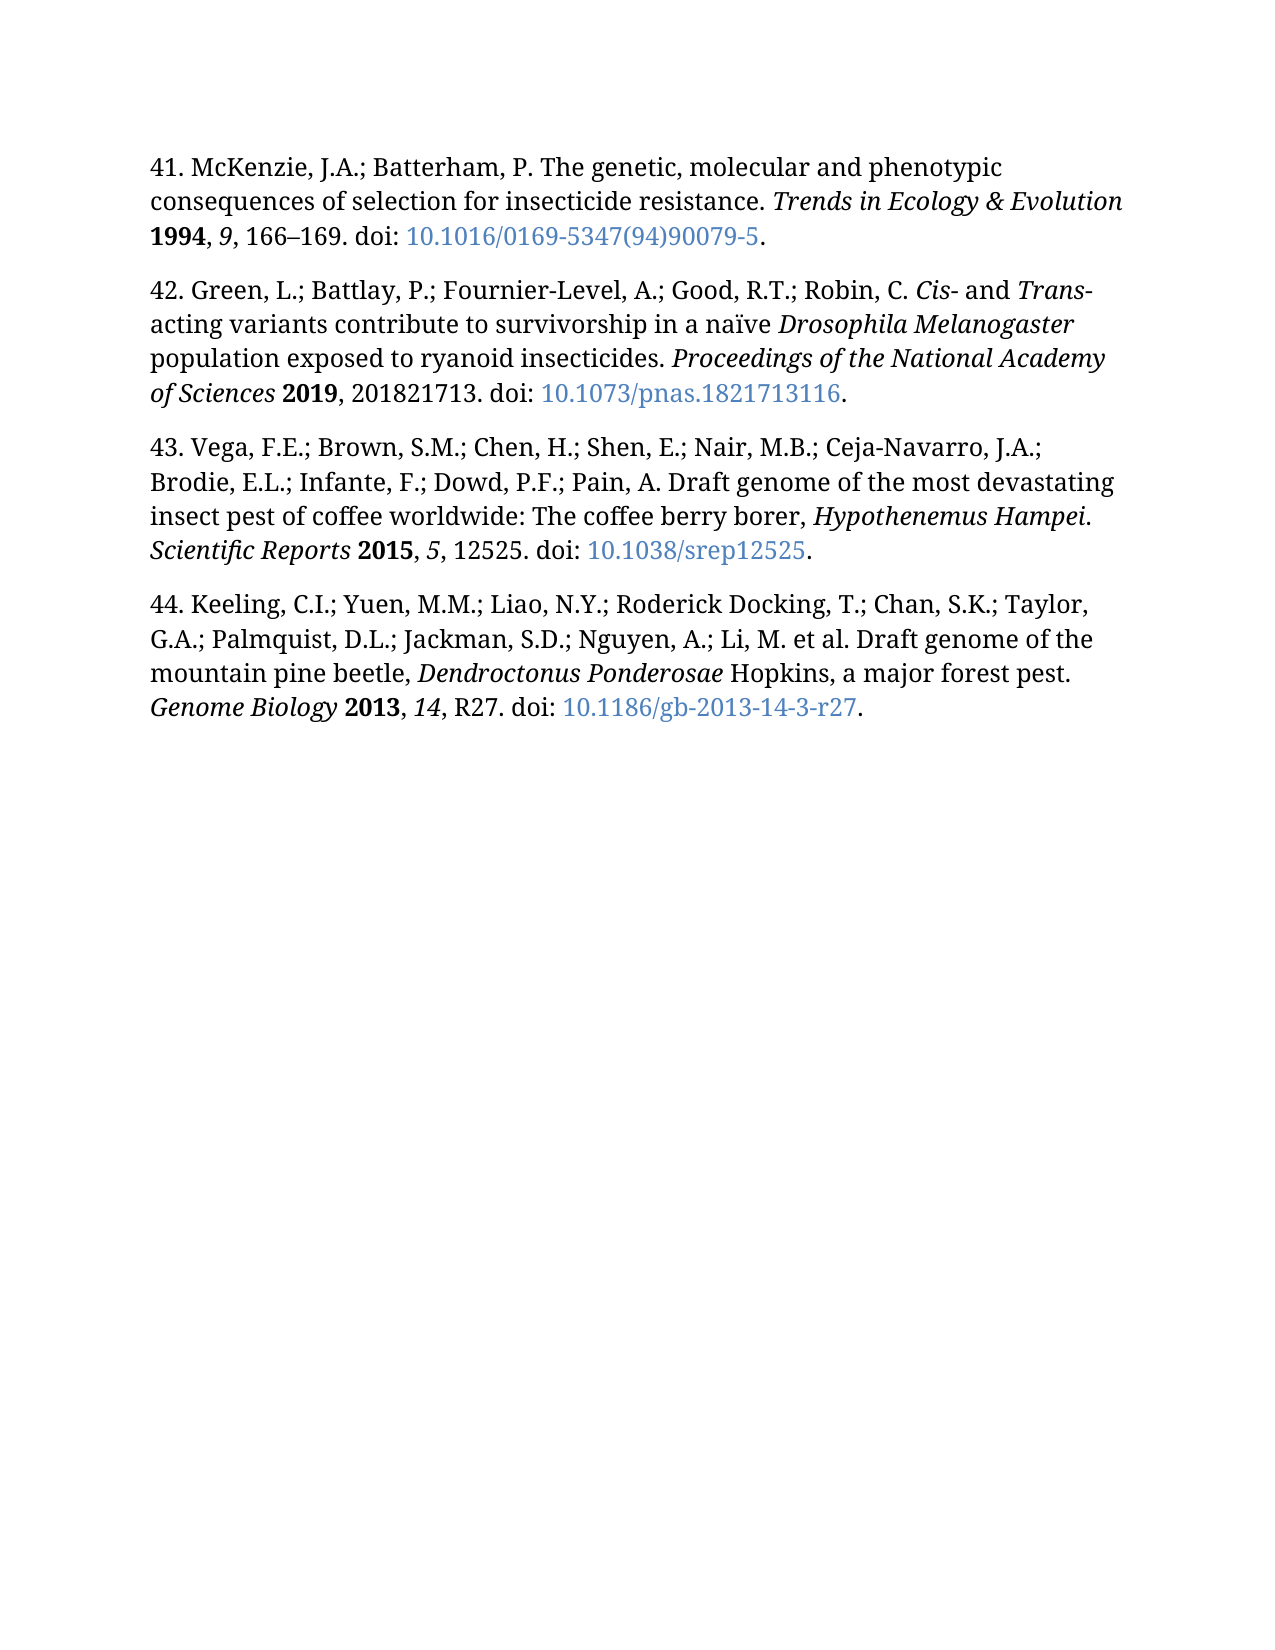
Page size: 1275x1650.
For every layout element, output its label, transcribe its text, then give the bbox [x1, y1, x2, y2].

text 41. McKenzie, J.A.; Batterham, P. The genetic, molecular and phenotypic consequences of selection for insecticide resistance. Trends in Ecology & Evolution 1994, 9, 166–169. doi: 10.1016/0169-5347(94)90079-5. [150, 150, 1125, 252]
text 44. Keeling, C.I.; Yuen, M.M.; Liao, N.Y.; Roderick Docking, T.; Chan, S.K.; Taylor, G.A.; Palmquist, D.L.; Jackman, S.D.; Nguyen, A.; Li, M. et al. Draft genome of the mountain pine beetle, Dendroctonus Ponderosae Hopkins, a major forest pest. Genome Biology 2013, 14, R27. doi: 10.1186/gb-2013-14-3-r27. [150, 587, 1125, 723]
text 43. Vega, F.E.; Brown, S.M.; Chen, H.; Shen, E.; Nair, M.B.; Ceja-Navarro, J.A.; Brodie, E.L.; Infante, F.; Dowd, P.F.; Pain, A. Draft genome of the most devastating insect pest of coffee worldwide: The coffee berry borer, Hypothenemus Hampei. Scientific Reports 2015, 5, 12525. doi: 10.1038/srep12525. [150, 430, 1125, 566]
text 42. Green, L.; Battlay, P.; Fournier-Level, A.; Good, R.T.; Robin, C. Cis- and Trans-acting variants contribute to survivorship in a naïve Drosophila Melanogaster population exposed to ryanoid insecticides. Proceedings of the National Academy of Sciences 2019, 201821713. doi: 10.1073/pnas.1821713116. [150, 273, 1125, 409]
